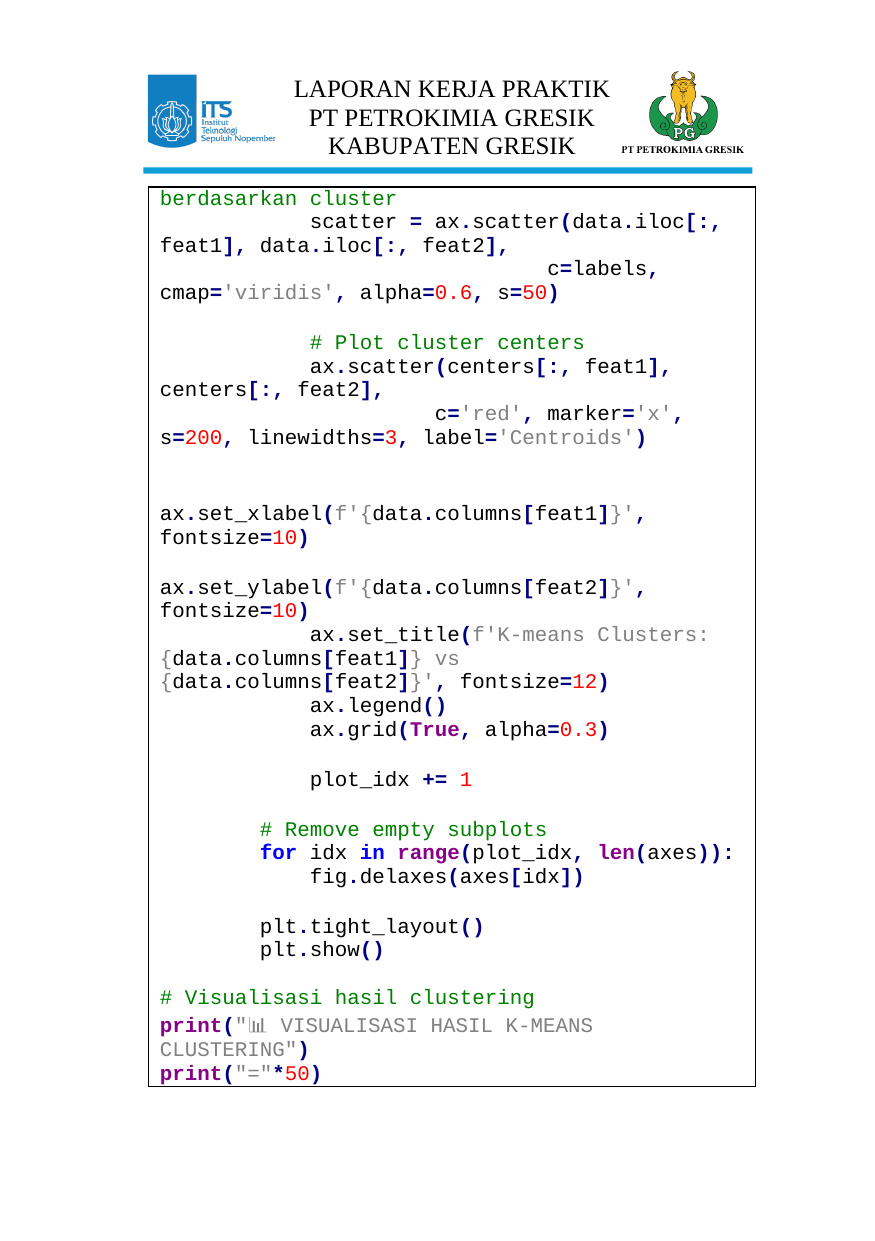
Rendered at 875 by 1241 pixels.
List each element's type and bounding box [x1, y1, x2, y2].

picture [147, 74, 276, 148]
picture [612, 67, 753, 158]
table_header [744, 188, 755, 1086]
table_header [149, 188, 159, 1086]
